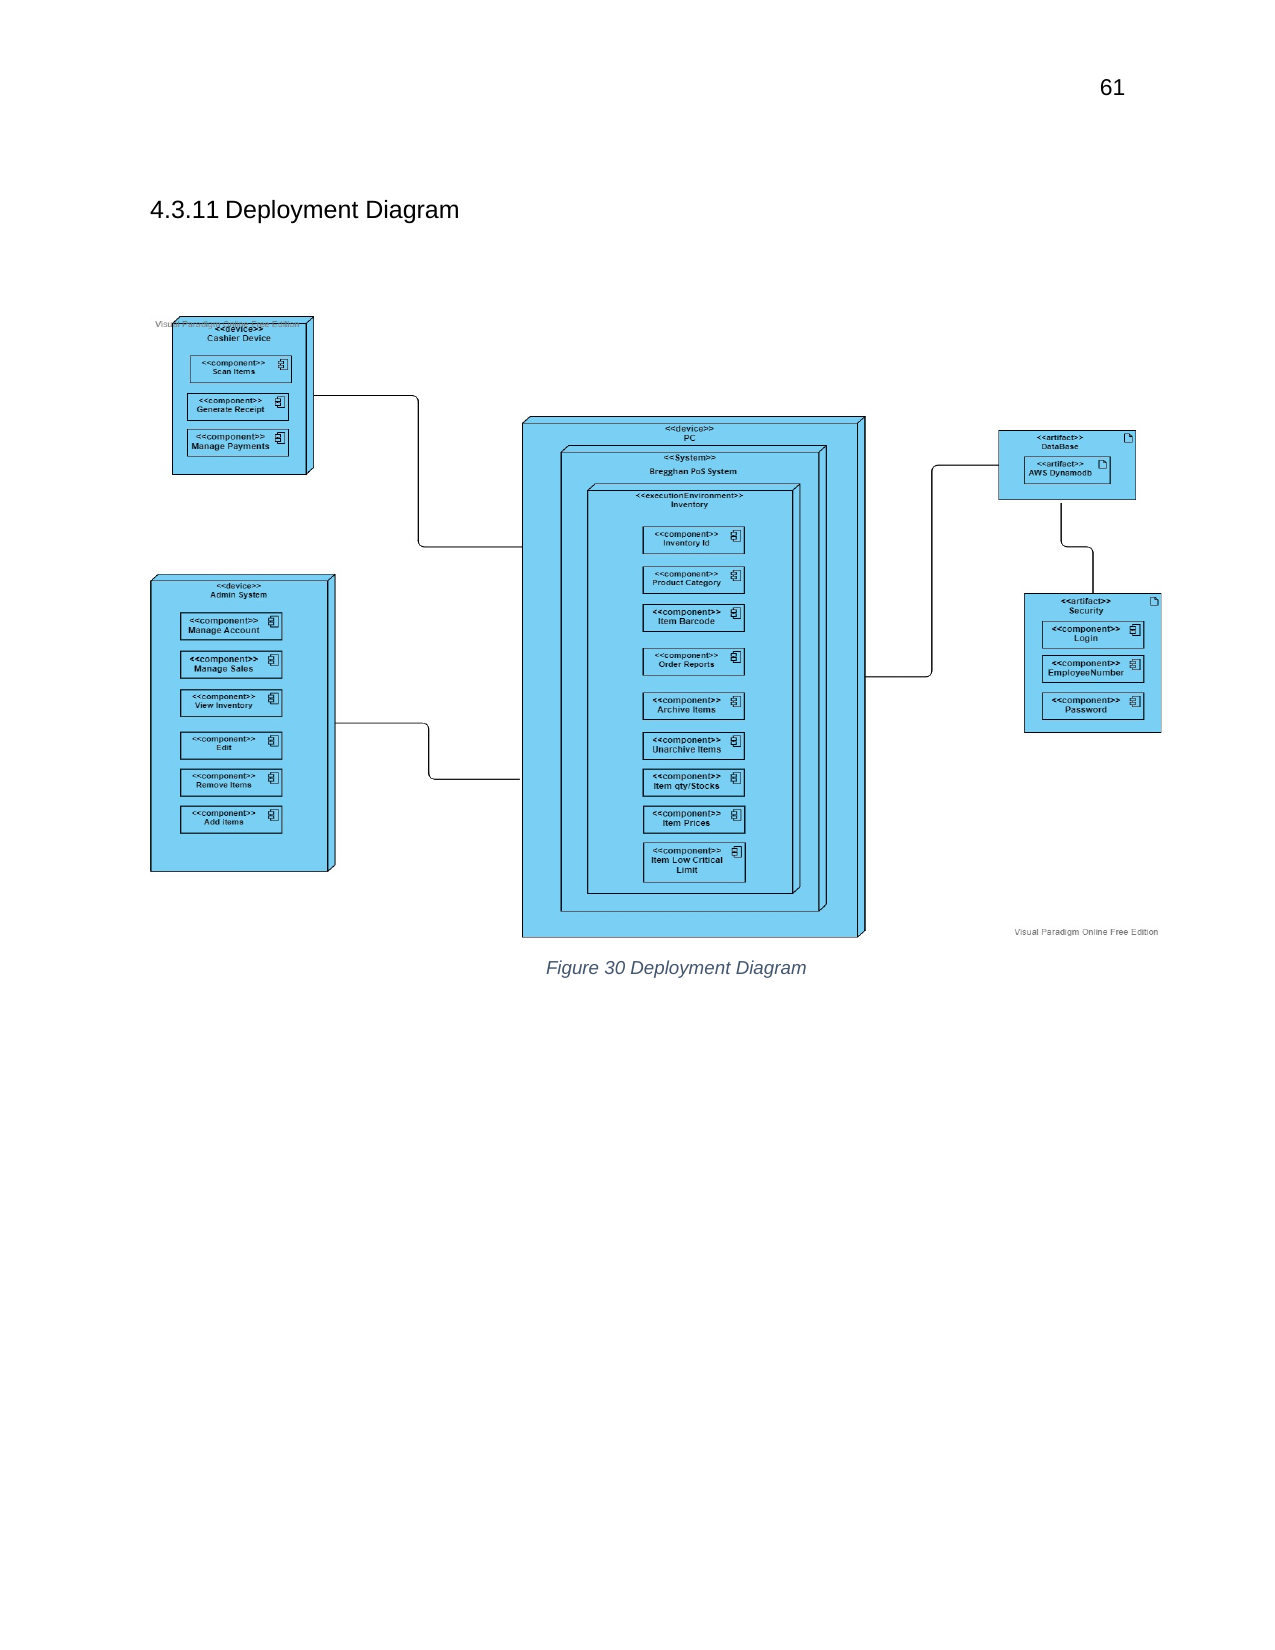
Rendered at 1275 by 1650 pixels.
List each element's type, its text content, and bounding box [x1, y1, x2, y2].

picture [150, 316, 1162, 938]
subtitle 4.3.11 Deployment Diagram [150, 195, 1125, 224]
text Figure 30 Deployment Diagram [450, 957, 1125, 978]
